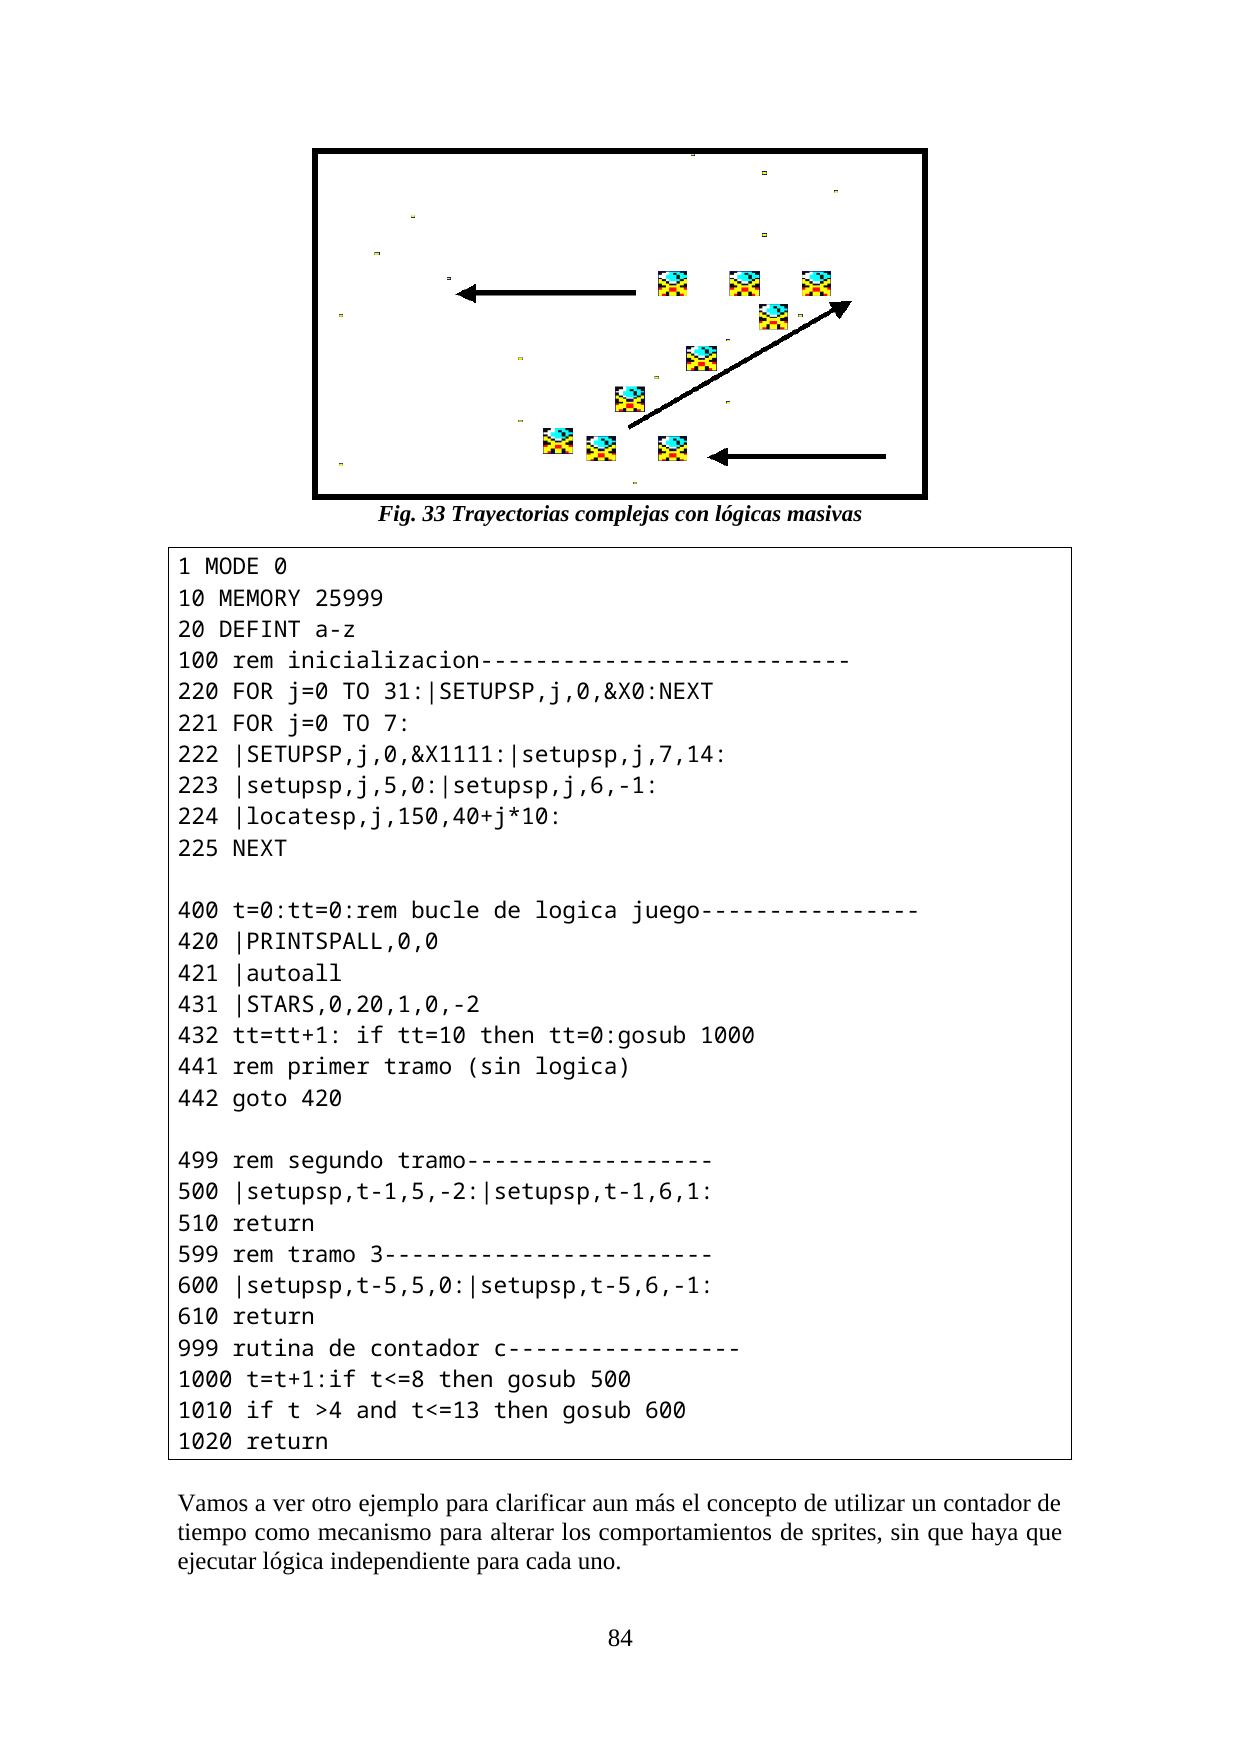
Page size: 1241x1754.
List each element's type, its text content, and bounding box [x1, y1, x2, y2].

text 20 DEFINT a-z [177, 613, 1063, 644]
text 421 |autoall [177, 957, 1063, 988]
text 500 |setupsp,t-1,5,-2:|setupsp,t-1,6,1: [177, 1175, 1063, 1207]
text 222 |SETUPSP,j,0,&X1111:|setupsp,j,7,14: [177, 738, 1063, 769]
text 220 FOR j=0 TO 31:|SETUPSP,j,0,&X0:NEXT [177, 675, 1063, 707]
text 400 t=0:tt=0:rem bucle de logica juego---------------- [177, 894, 1063, 925]
text 510 return [177, 1207, 1063, 1238]
text 431 |STARS,0,20,1,0,-2 [177, 988, 1063, 1019]
text 10 MEMORY 25999 [177, 582, 1063, 613]
text 100 rem inicializacion--------------------------- [177, 644, 1063, 675]
text 1000 t=t+1:if t<=8 then gosub 500 [177, 1363, 1063, 1394]
text 600 |setupsp,t-5,5,0:|setupsp,t-5,6,-1: [177, 1269, 1063, 1300]
text 999 rutina de contador c----------------- [177, 1332, 1063, 1363]
text 442 goto 420 [177, 1082, 1063, 1113]
text 225 NEXT [177, 832, 1063, 863]
text 224 |locatesp,j,150,40+j*10: [177, 800, 1063, 832]
text 499 rem segundo tramo------------------ [177, 1144, 1063, 1175]
picture [318, 154, 922, 494]
text 599 rem tramo 3------------------------ [177, 1238, 1063, 1269]
text Vamos a ver otro ejemplo para clarificar aun más el concepto de utilizar un contador de tiempo como mecanismo para alterar los comportamientos de sprites, sin que haya que ejecutar lógica independiente para cada uno. [177, 1488, 1063, 1575]
text 441 rem primer tramo (sin logica) [177, 1050, 1063, 1082]
text 1020 return [169, 1422, 1071, 1459]
text 420 |PRINTSPALL,0,0 [177, 925, 1063, 957]
text 1010 if t >4 and t<=13 then gosub 600 [177, 1394, 1063, 1422]
text 432 tt=tt+1: if tt=10 then tt=0:gosub 1000 [177, 1019, 1063, 1050]
text 1 MODE 0 [169, 548, 1071, 582]
text 221 FOR j=0 TO 7: [177, 707, 1063, 738]
text 610 return [177, 1300, 1063, 1332]
text 223 |setupsp,j,5,0:|setupsp,j,6,-1: [177, 769, 1063, 800]
